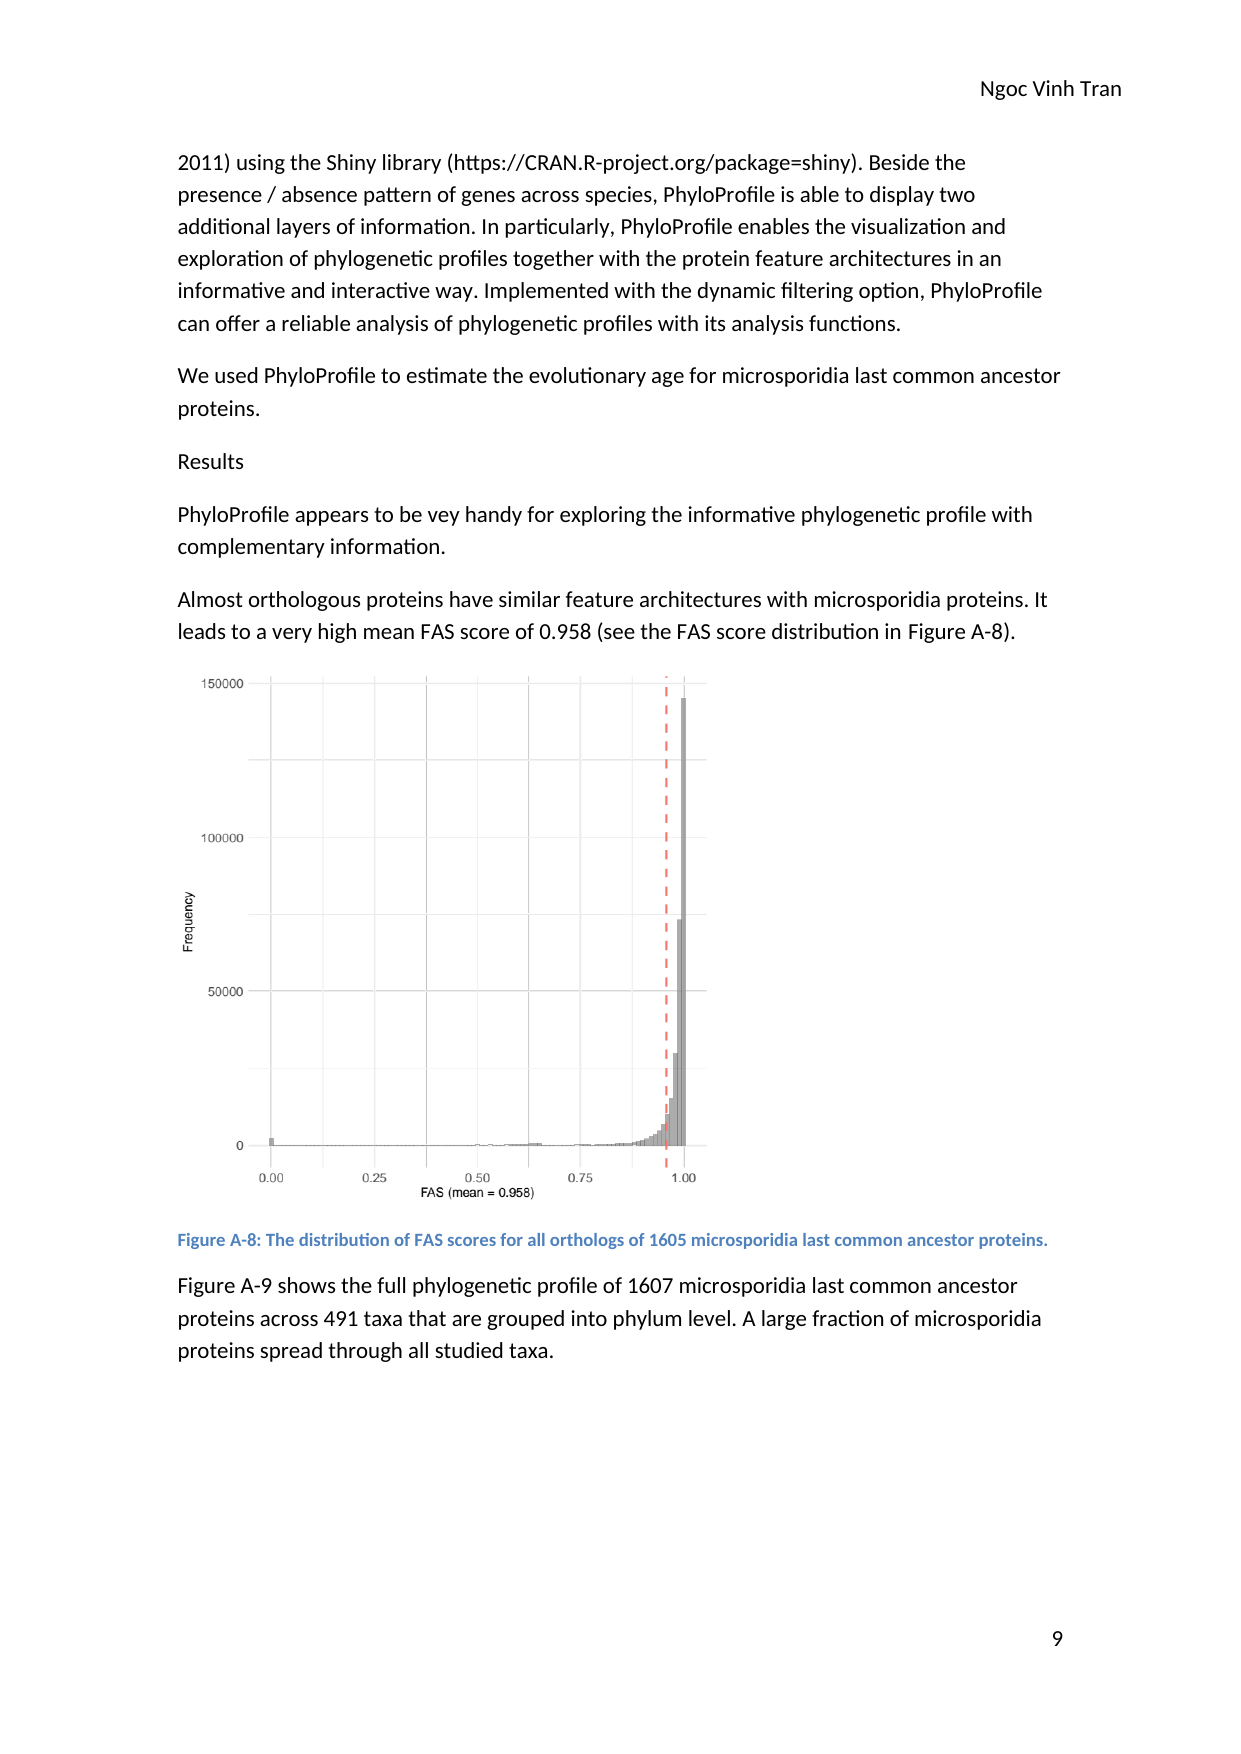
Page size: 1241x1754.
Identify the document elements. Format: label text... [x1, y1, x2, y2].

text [177, 148, 1063, 337]
text Almost orthologous proteins have similar feature architectures with microsporidia proteins. It leads to a very high mean FAS score of 0.958 (see the FAS score distribution in Figure A-8). [177, 585, 1063, 645]
text Figure A-8: The distribution of FAS scores for all orthologs of 1605 microsporidia last common ancestor proteins. [177, 1228, 1063, 1251]
text Results [177, 447, 1063, 475]
text We used PhyloProfile to estimate the evolutionary age for microsporidia last common ancestor proteins. [177, 362, 1063, 422]
text PhyloProfile appears to be vey handy for exploring the informative phylogenetic profile with complementary information. [177, 500, 1063, 560]
text Figure A-9 shows the full phylogenetic profile of 1607 microsporidia last common ancestor proteins across 491 taxa that are grouped into phylum level. A large fraction of microsporidia proteins spread through all studied taxa. [177, 1271, 1063, 1364]
